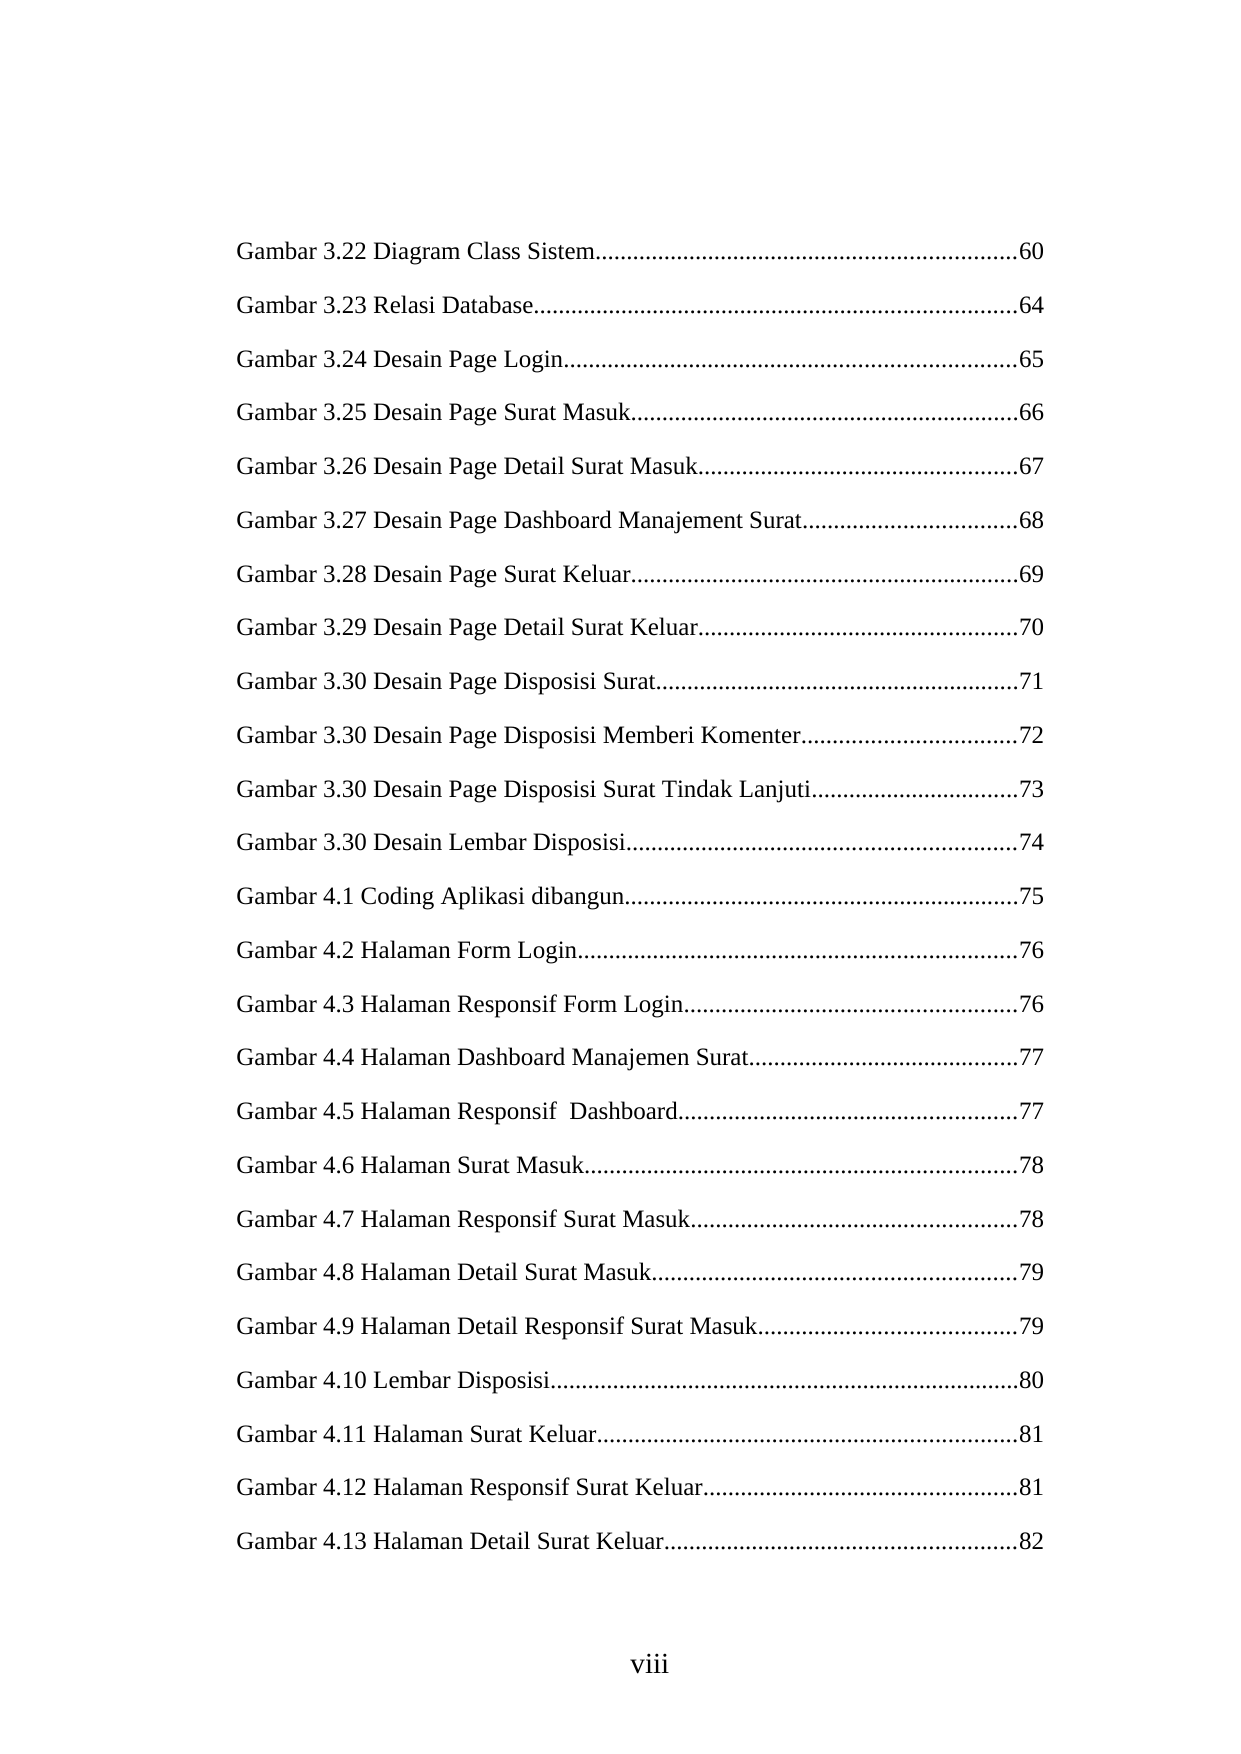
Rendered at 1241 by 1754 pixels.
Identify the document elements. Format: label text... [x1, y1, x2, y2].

text Gambar 3.30 Desain Page Disposisi Memberi Komenter 72 [236, 720, 1063, 749]
text Gambar 3.24 Desain Page Login 65 [236, 344, 1063, 372]
text Gambar 3.25 Desain Page Surat Masuk 66 [236, 397, 1063, 426]
text Gambar 3.27 Desain Page Dashboard Manajement Surat 68 [236, 505, 1063, 534]
text Gambar 4.2 Halaman Form Login 76 [236, 935, 1063, 964]
text Gambar 4.7 Halaman Responsif Surat Masuk 78 [236, 1204, 1063, 1232]
text Gambar 3.22 Diagram Class Sistem 60 [236, 236, 1063, 265]
text Gambar 3.29 Desain Page Detail Surat Keluar 70 [236, 612, 1063, 641]
text Gambar 3.23 Relasi Database 64 [236, 290, 1063, 319]
text Gambar 3.28 Desain Page Surat Keluar 69 [236, 559, 1063, 587]
text Gambar 4.3 Halaman Responsif Form Login 76 [236, 989, 1063, 1017]
text Gambar 4.8 Halaman Detail Surat Masuk 79 [236, 1257, 1063, 1286]
text Gambar 4.1 Coding Aplikasi dibangun 75 [236, 881, 1063, 910]
text Gambar 4.4 Halaman Dashboard Manajemen Surat 77 [236, 1042, 1063, 1071]
text Gambar 4.6 Halaman Surat Masuk 78 [236, 1150, 1063, 1179]
text Gambar 4.10 Lembar Disposisi 80 [236, 1365, 1063, 1394]
text Gambar 4.13 Halaman Detail Surat Keluar 82 [236, 1526, 1063, 1555]
text Gambar 4.9 Halaman Detail Responsif Surat Masuk 79 [236, 1311, 1063, 1340]
text Gambar 4.11 Halaman Surat Keluar 81 [236, 1419, 1063, 1447]
text Gambar 3.30 Desain Lembar Disposisi 74 [236, 827, 1063, 856]
text Gambar 3.26 Desain Page Detail Surat Masuk 67 [236, 451, 1063, 480]
text Gambar 3.30 Desain Page Disposisi Surat Tindak Lanjuti 73 [236, 774, 1063, 802]
text Gambar 4.12 Halaman Responsif Surat Keluar 81 [236, 1472, 1063, 1501]
text Gambar 3.30 Desain Page Disposisi Surat 71 [236, 666, 1063, 695]
text Gambar 4.5 Halaman Responsif Dashboard 77 [236, 1096, 1063, 1125]
